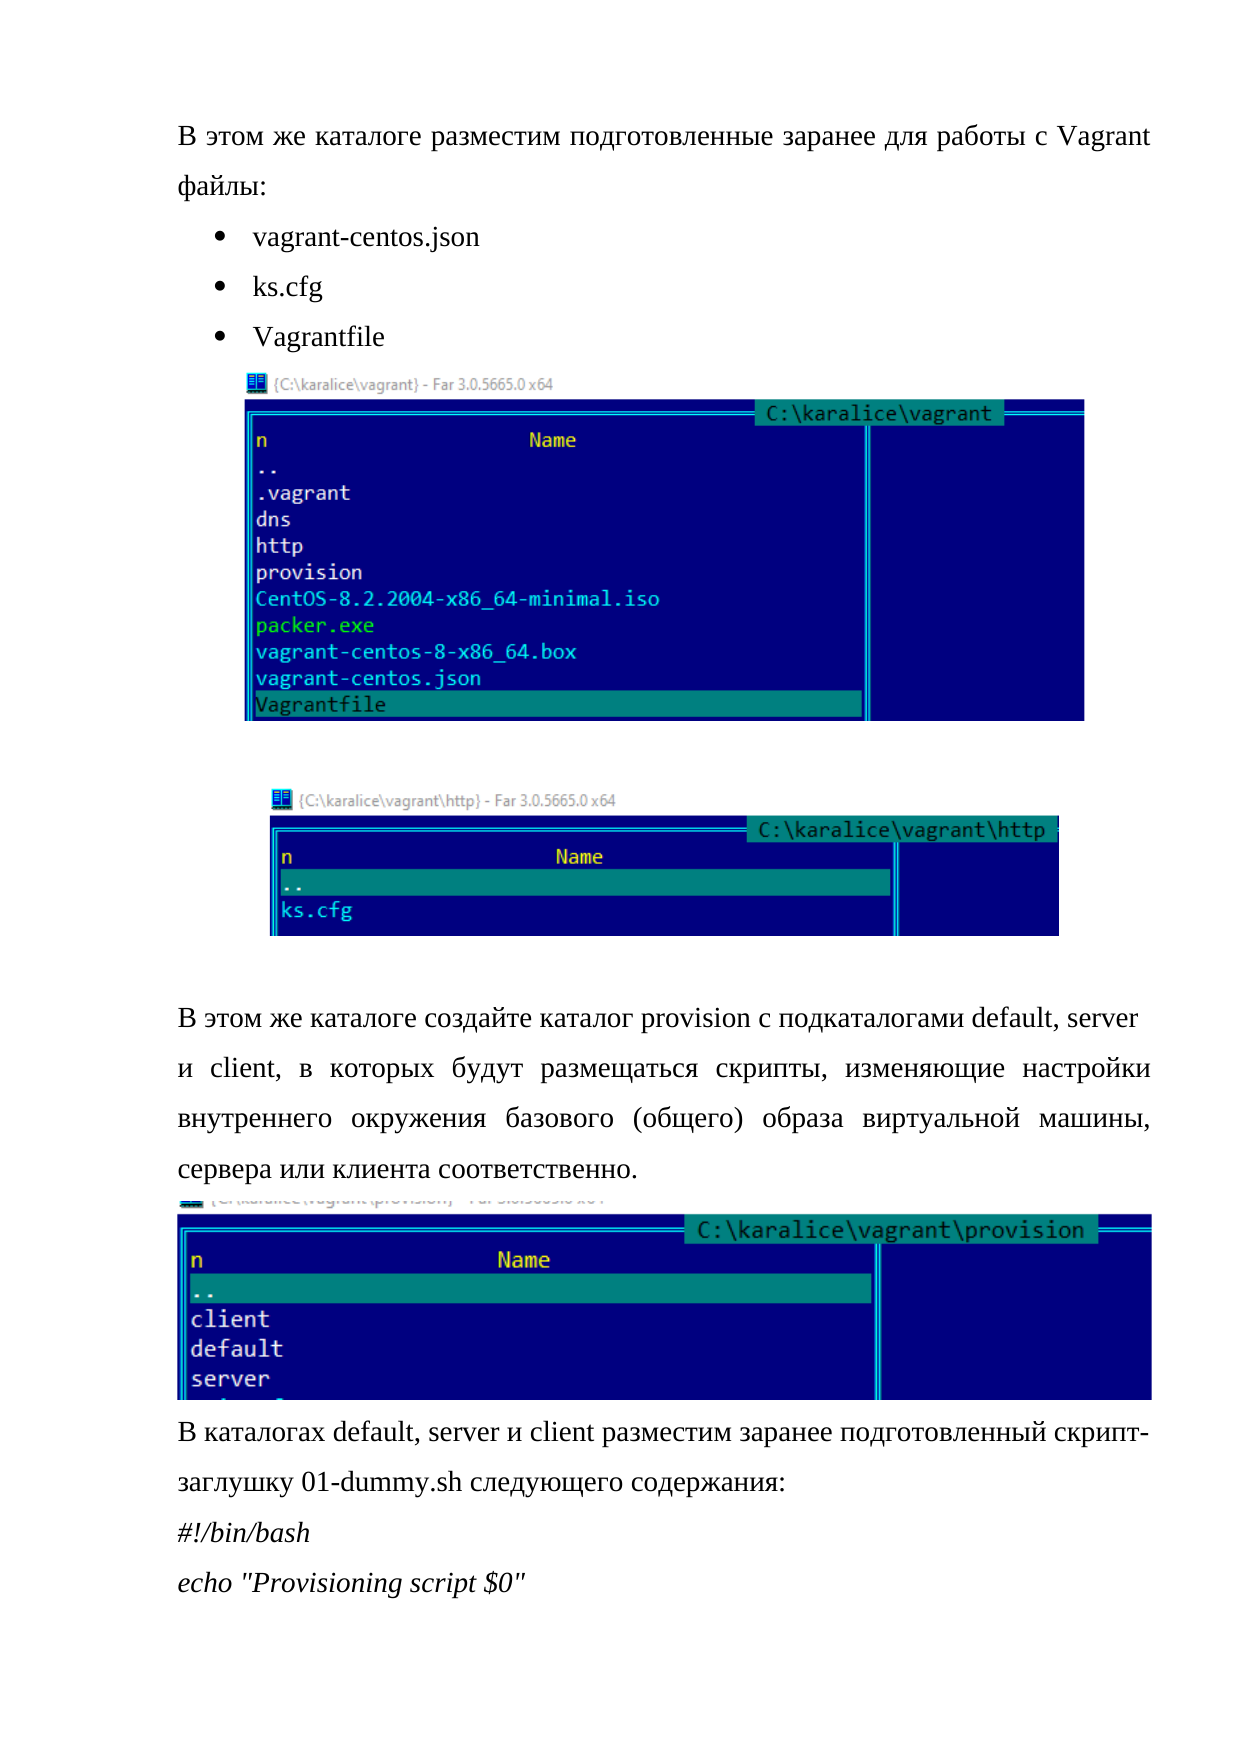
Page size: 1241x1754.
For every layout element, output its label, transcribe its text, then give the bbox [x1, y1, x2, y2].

text В каталогах default, server и client разместим заранее подготовленный скрипт- [177, 1414, 1152, 1448]
text echo "Provisioning script $0" [177, 1565, 1152, 1599]
picture [244, 370, 1085, 721]
text В этом же каталоге создайте каталог provision с подкаталогами default, server [177, 1000, 1152, 1033]
picture [177, 1201, 1152, 1400]
text #!/bin/bash [177, 1515, 1152, 1548]
list vagrant-centos.json [215, 219, 1152, 252]
picture [269, 785, 1059, 936]
text В этом же каталоге разместим подготовленные заранее для работы с Vagrant файлы: [177, 118, 1152, 202]
list Vagrantfile [215, 319, 1152, 353]
text и client, в которых будут размещаться скрипты, изменяющие настройки внутреннего окружения базового (общего) образа виртуальной машины, сервера или клиента соответственно. [177, 1050, 1152, 1184]
text заглушку 01-dummy.sh следующего содержания: [177, 1464, 1152, 1498]
list ks.cfg [215, 269, 1152, 303]
